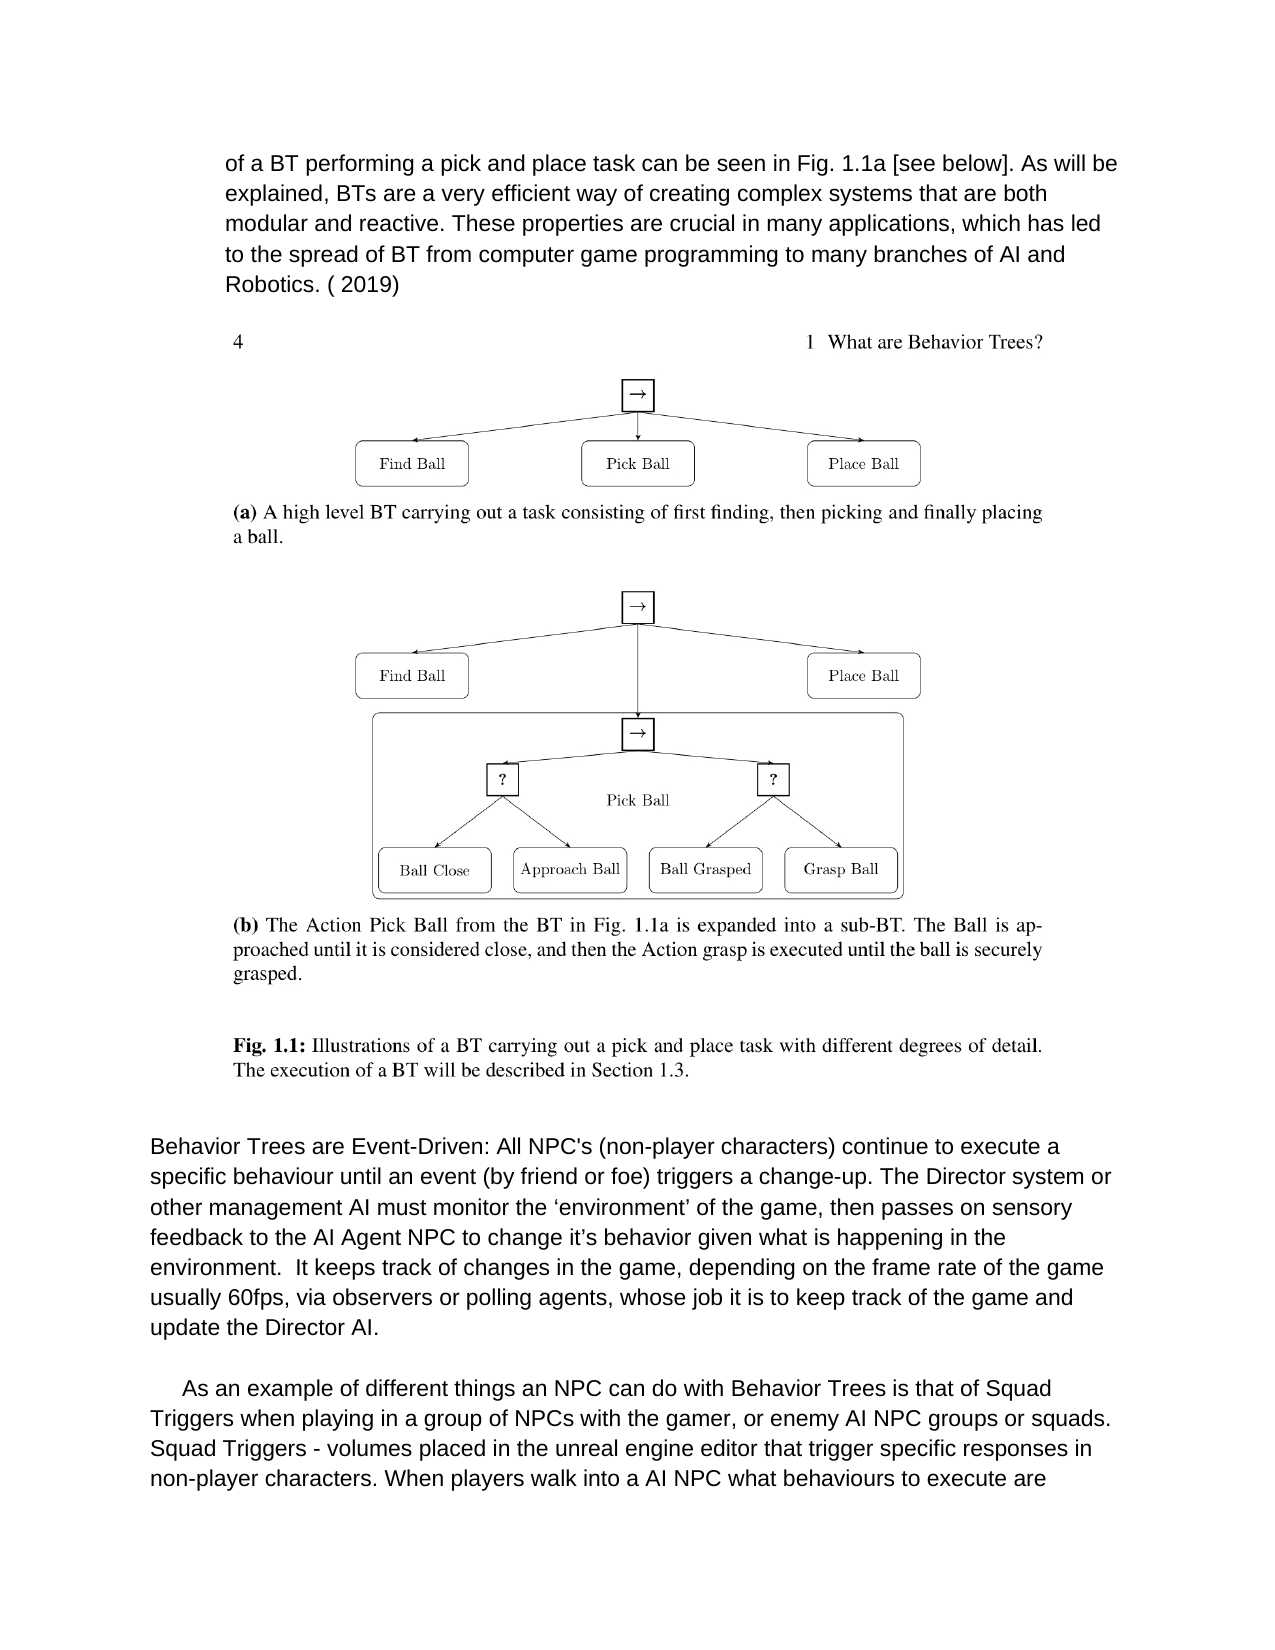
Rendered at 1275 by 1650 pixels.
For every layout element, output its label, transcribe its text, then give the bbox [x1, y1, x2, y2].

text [225, 150, 1125, 297]
picture [150, 331, 1125, 1130]
text Behavior Trees are Event-Driven: All NPC's (non-player characters) continue to execute a specific behaviour until an event (by friend or foe) triggers a change-up. The Director system or other management AI must monitor the ‘environment’ of the game, then passes on sensory feedback to the AI Agent NPC to change it’s behavior given what is happening in the environment. It keeps track of changes in the game, depending on the frame rate of the game usually 60fps, via observers or polling agents, whose job it is to keep track of the game and update the Director AI. [150, 1133, 1125, 1371]
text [150, 1375, 1125, 1492]
